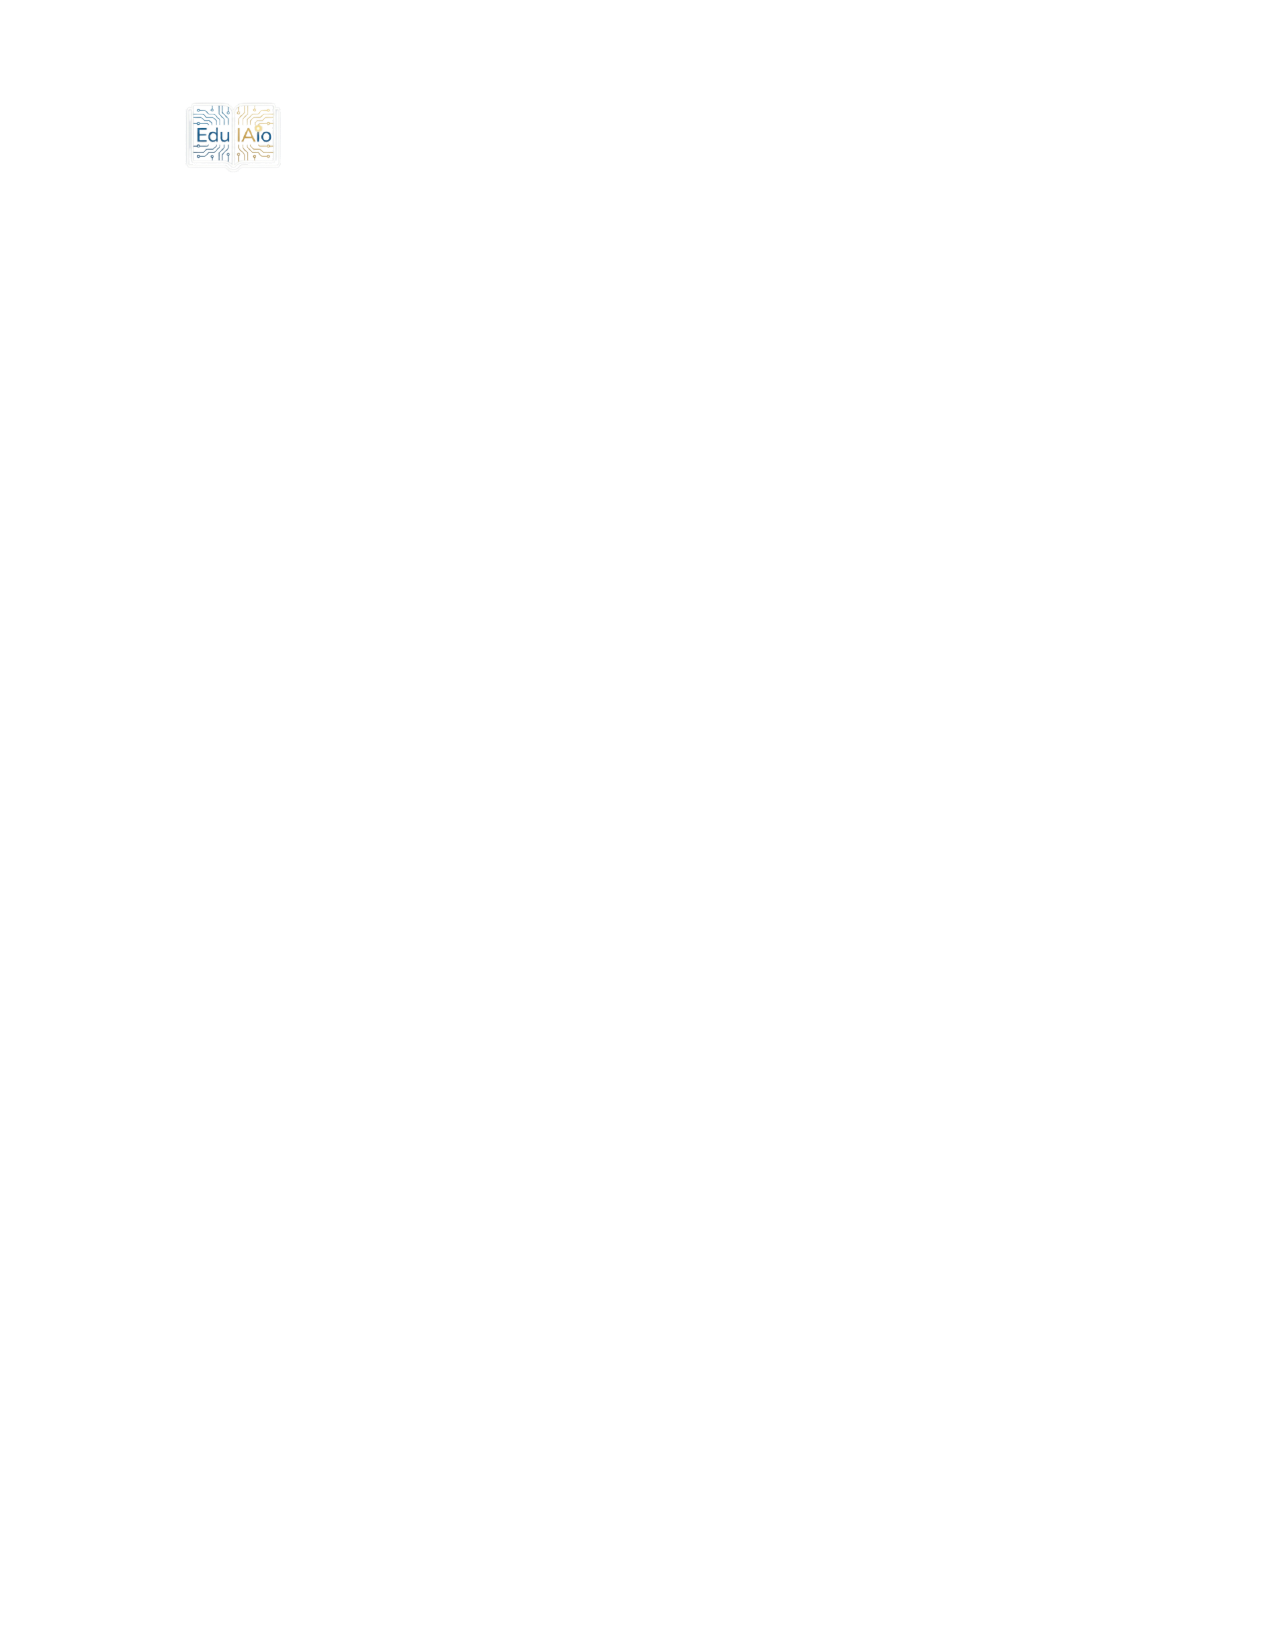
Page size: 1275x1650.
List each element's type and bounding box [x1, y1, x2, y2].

picture [184, 100, 283, 174]
